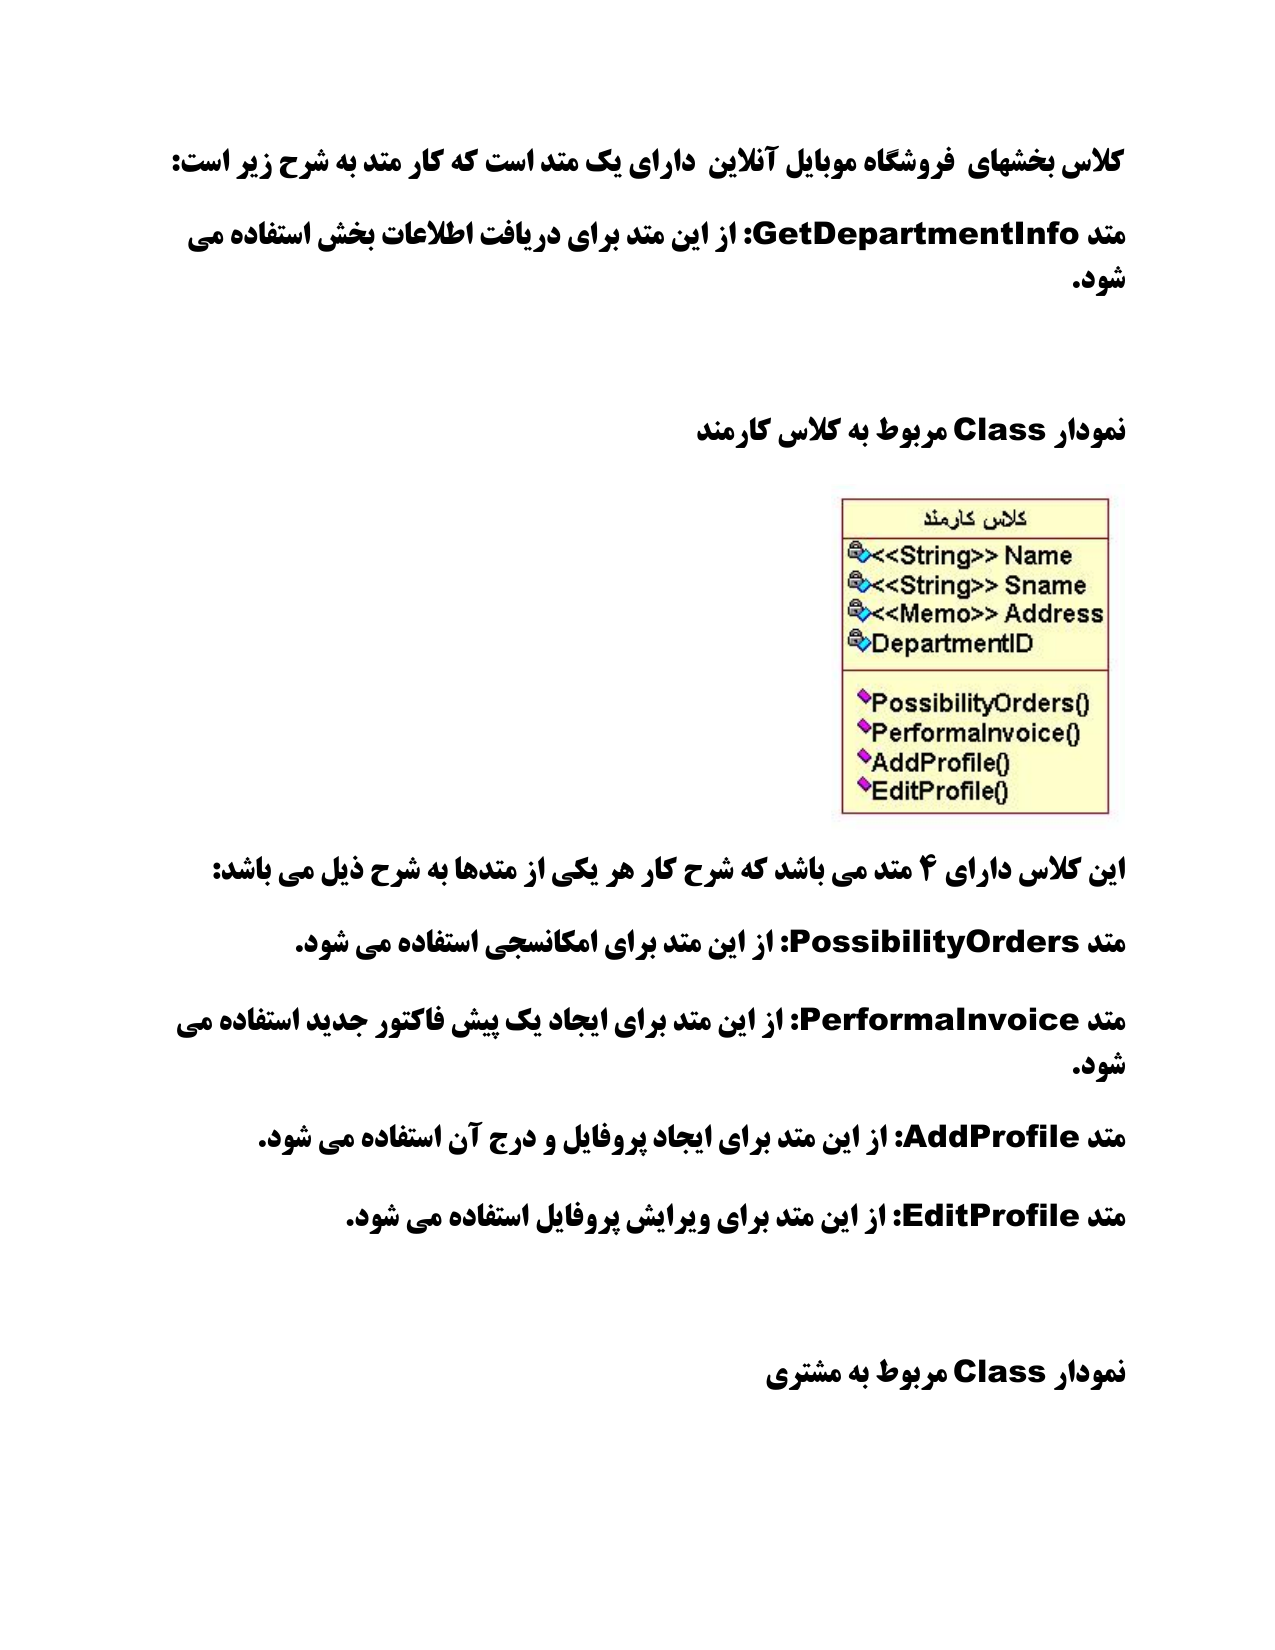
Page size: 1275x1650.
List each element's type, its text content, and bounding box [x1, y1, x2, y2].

text این کلاس دارای 4 متد می باشد که شرح کار هر یکی از متدها به شرح ذیل می باشد: [150, 858, 1125, 889]
text متد EditProfile: از این متد برای ویرایش پروفایل استفاده می شود. [150, 1192, 1125, 1236]
text نمودار Class مربوط به مشتری [150, 1348, 1125, 1392]
text متد PossibilityOrders: از این متد برای امکانسجی استفاده می شود. [150, 918, 1125, 962]
text متد AddProfile: از این متد برای ایجاد پروفایل و درج آن استفاده می شود. [150, 1113, 1125, 1157]
text کلاس بخشهای فروشگاه موبایل آنلاین دارای یک متد است که کار متد به شرح زیر است: [150, 150, 1125, 181]
text متد GetDepartmentInfo: از این متد برای دریافت اطلاعات بخش استفاده می شود. [150, 210, 1125, 298]
text متد PerformaInvoice: از این متد برای ایجاد یک پیش فاکتور جدید استفاده می شود. [150, 996, 1125, 1084]
picture [831, 484, 1125, 830]
text نمودار Class مربوط به کلاس کارمند [150, 406, 1125, 450]
